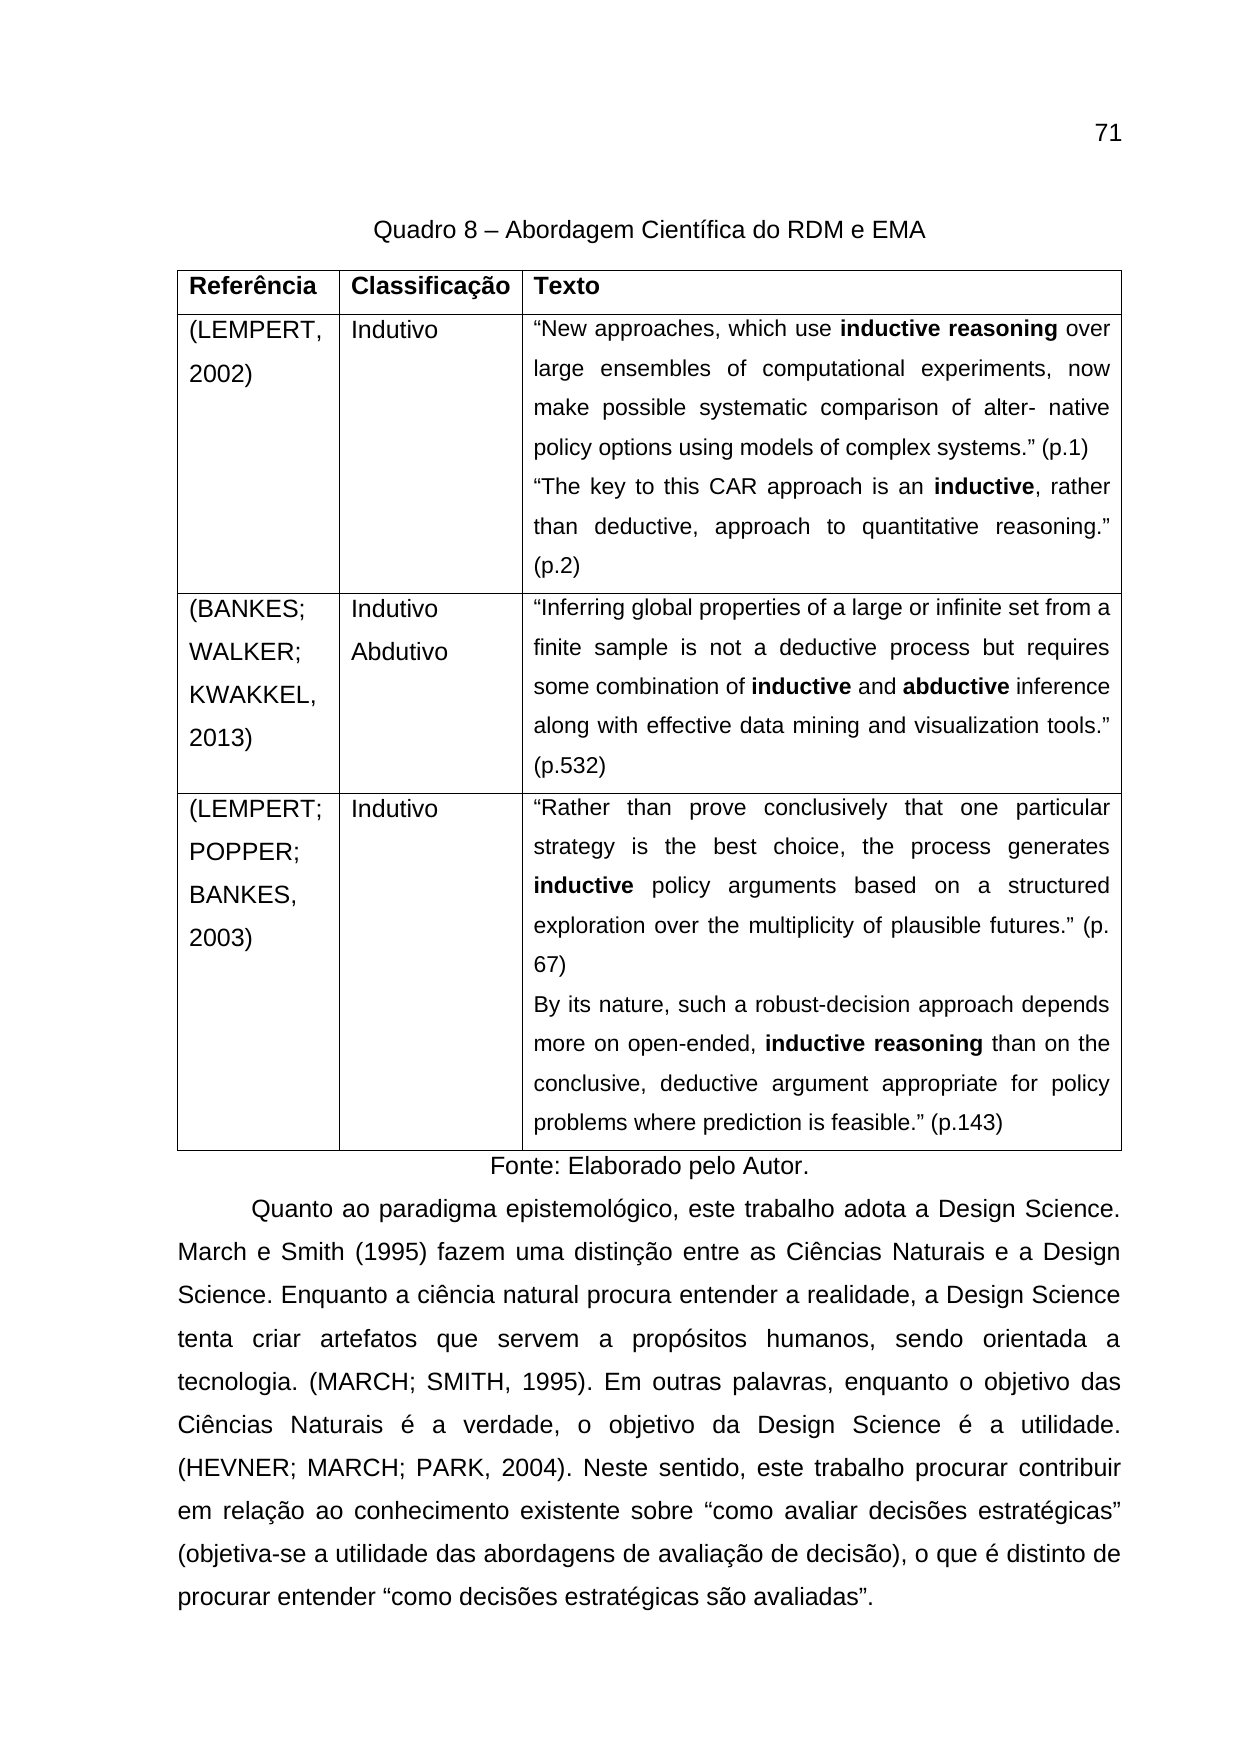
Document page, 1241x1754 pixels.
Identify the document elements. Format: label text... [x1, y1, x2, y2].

table_cell (LEMPERT; POPPER; BANKES, 2003) [178, 794, 339, 1150]
text Fonte: Elaborado pelo Autor. [177, 1151, 1122, 1180]
table_cell (BANKES; WALKER; KWAKKEL, 2013) [178, 594, 339, 792]
table_cell “New approaches, which use inductive reasoning over large ensembles of computational experiments, now make possible systematic comparison of alter- native policy options using models of complex systems.” (p.1) “The key to this CAR approach is an inductive, rather than deductive, approach to quantitative reasoning.” (p.2) [523, 315, 1121, 593]
table_cell Indutivo [340, 794, 522, 1150]
text Quadro – Abordagem Científica do RDM e EMA [177, 215, 1122, 243]
text Quanto ao paradigma epistemológico, este trabalho adota a Design Science. March e Smith (1995) fazem uma distinção entre as Ciências Naturais e a Design Science. Enquanto a ciência natural procura entender a realidade, a Design Science tenta criar artefatos que servem a propósitos humanos, sendo orientada a tecnologia. (MARCH; SMITH, 1995). Em outras palavras, enquanto o objetivo das Ciências Naturais é a verdade, o objetivo da Design Science é a utilidade. (HEVNER; MARCH; PARK, 2004). Neste sentido, este trabalho procurar contribuir em relação ao conhecimento existente sobre “como avaliar decisões estratégicas” (objetiva-se a utilidade das abordagens de avaliação de decisão), o que é distinto de procurar entender “como decisões estratégicas são avaliadas”. [177, 1194, 1122, 1611]
table_cell “Rather than prove conclusively that one particular strategy is the best choice, the process generates inductive policy arguments based on a structured exploration over the multiplicity of plausible futures.” (p. 67) By its nature, such a robust-decision approach depends more on open-ended, inductive reasoning than on the conclusive, deductive argument appropriate for policy problems where prediction is feasible.” (p.143) [523, 794, 1121, 1150]
table_cell “Inferring global properties of a large or infinite set from a finite sample is not a deductive process but requires some combination of inductive and abductive inference along with effective data mining and visualization tools.” (p.532) [523, 594, 1121, 792]
table_header Referência [178, 271, 339, 314]
table_cell (LEMPERT, 2002) [178, 315, 339, 593]
table_cell Indutivo Abdutivo [340, 594, 522, 792]
table_cell Indutivo [340, 315, 522, 593]
table_header Texto [523, 271, 1121, 314]
table_header Classificação [340, 271, 522, 314]
